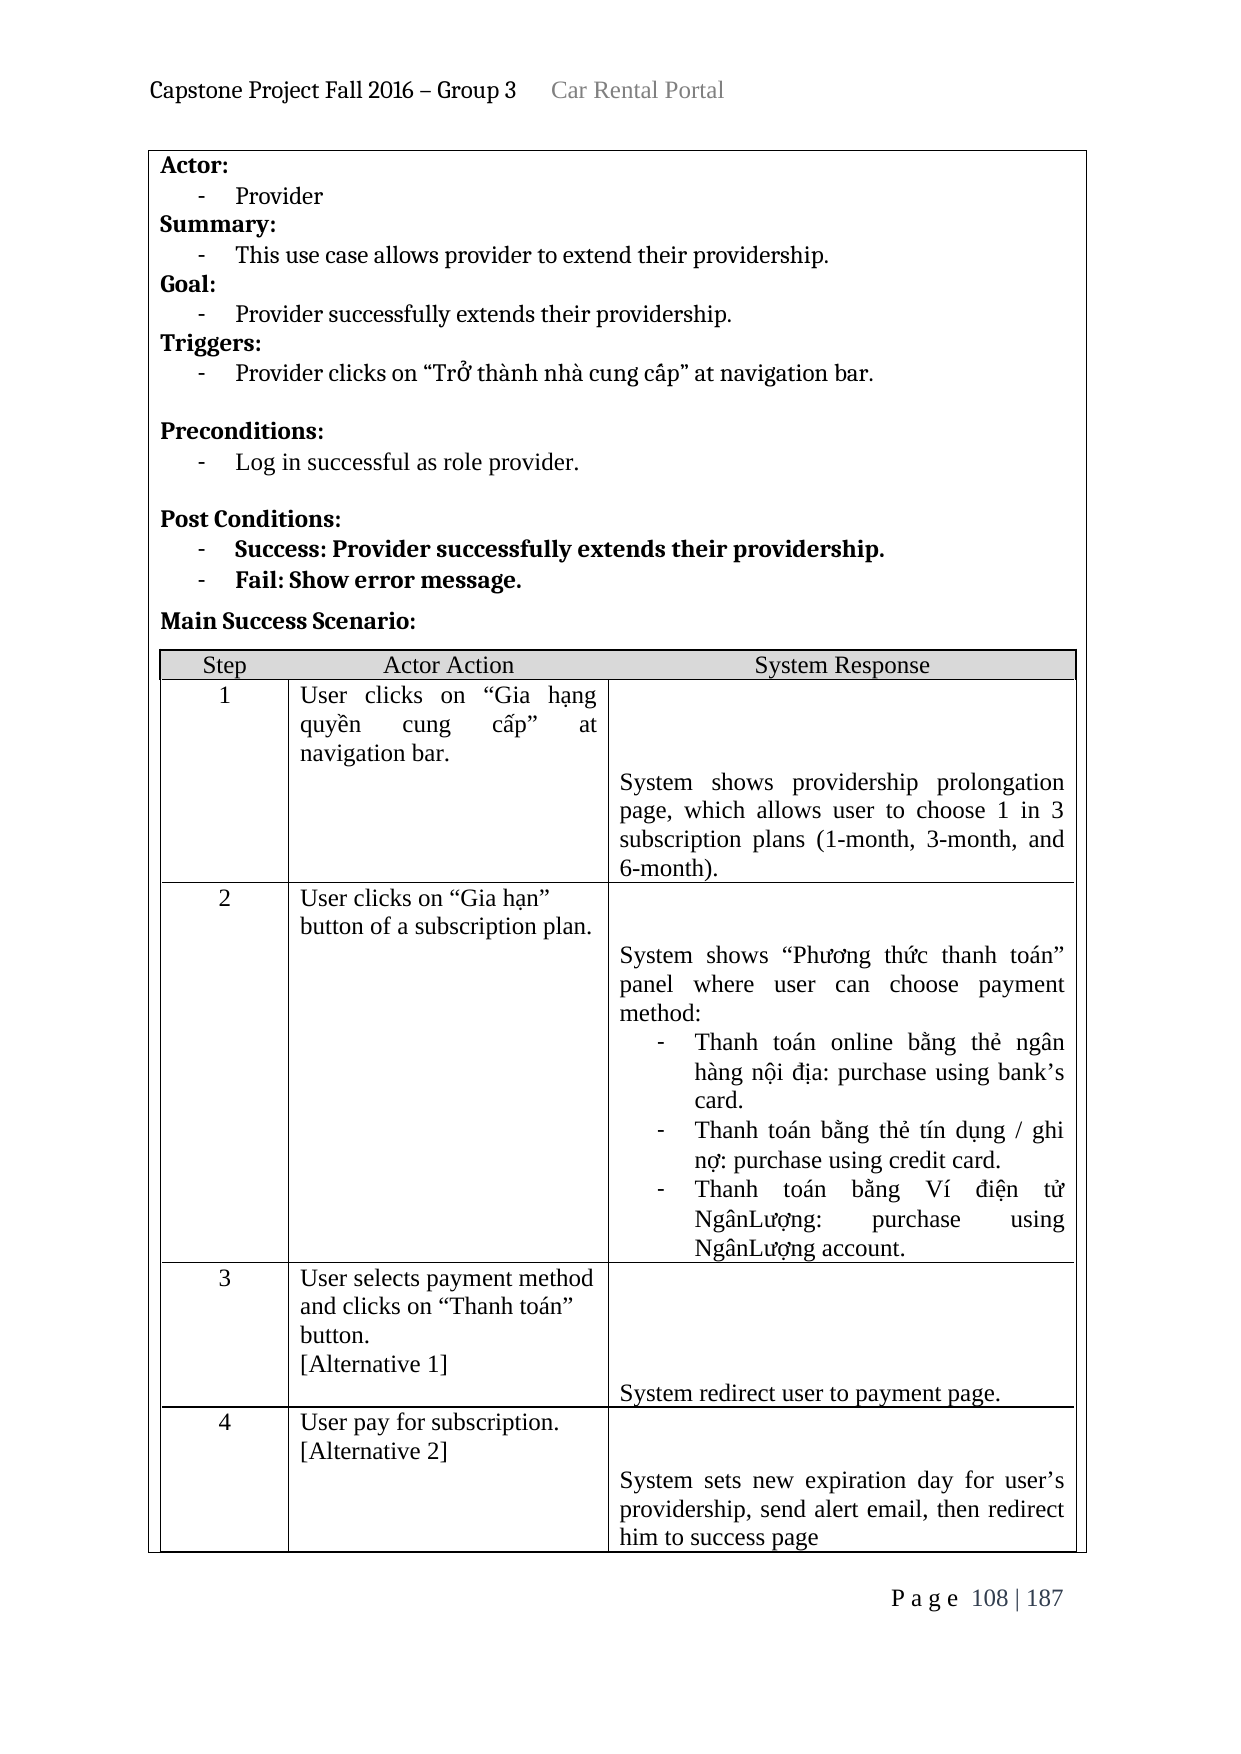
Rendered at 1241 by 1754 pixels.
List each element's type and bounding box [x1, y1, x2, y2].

table_cell [149, 151, 1086, 1552]
